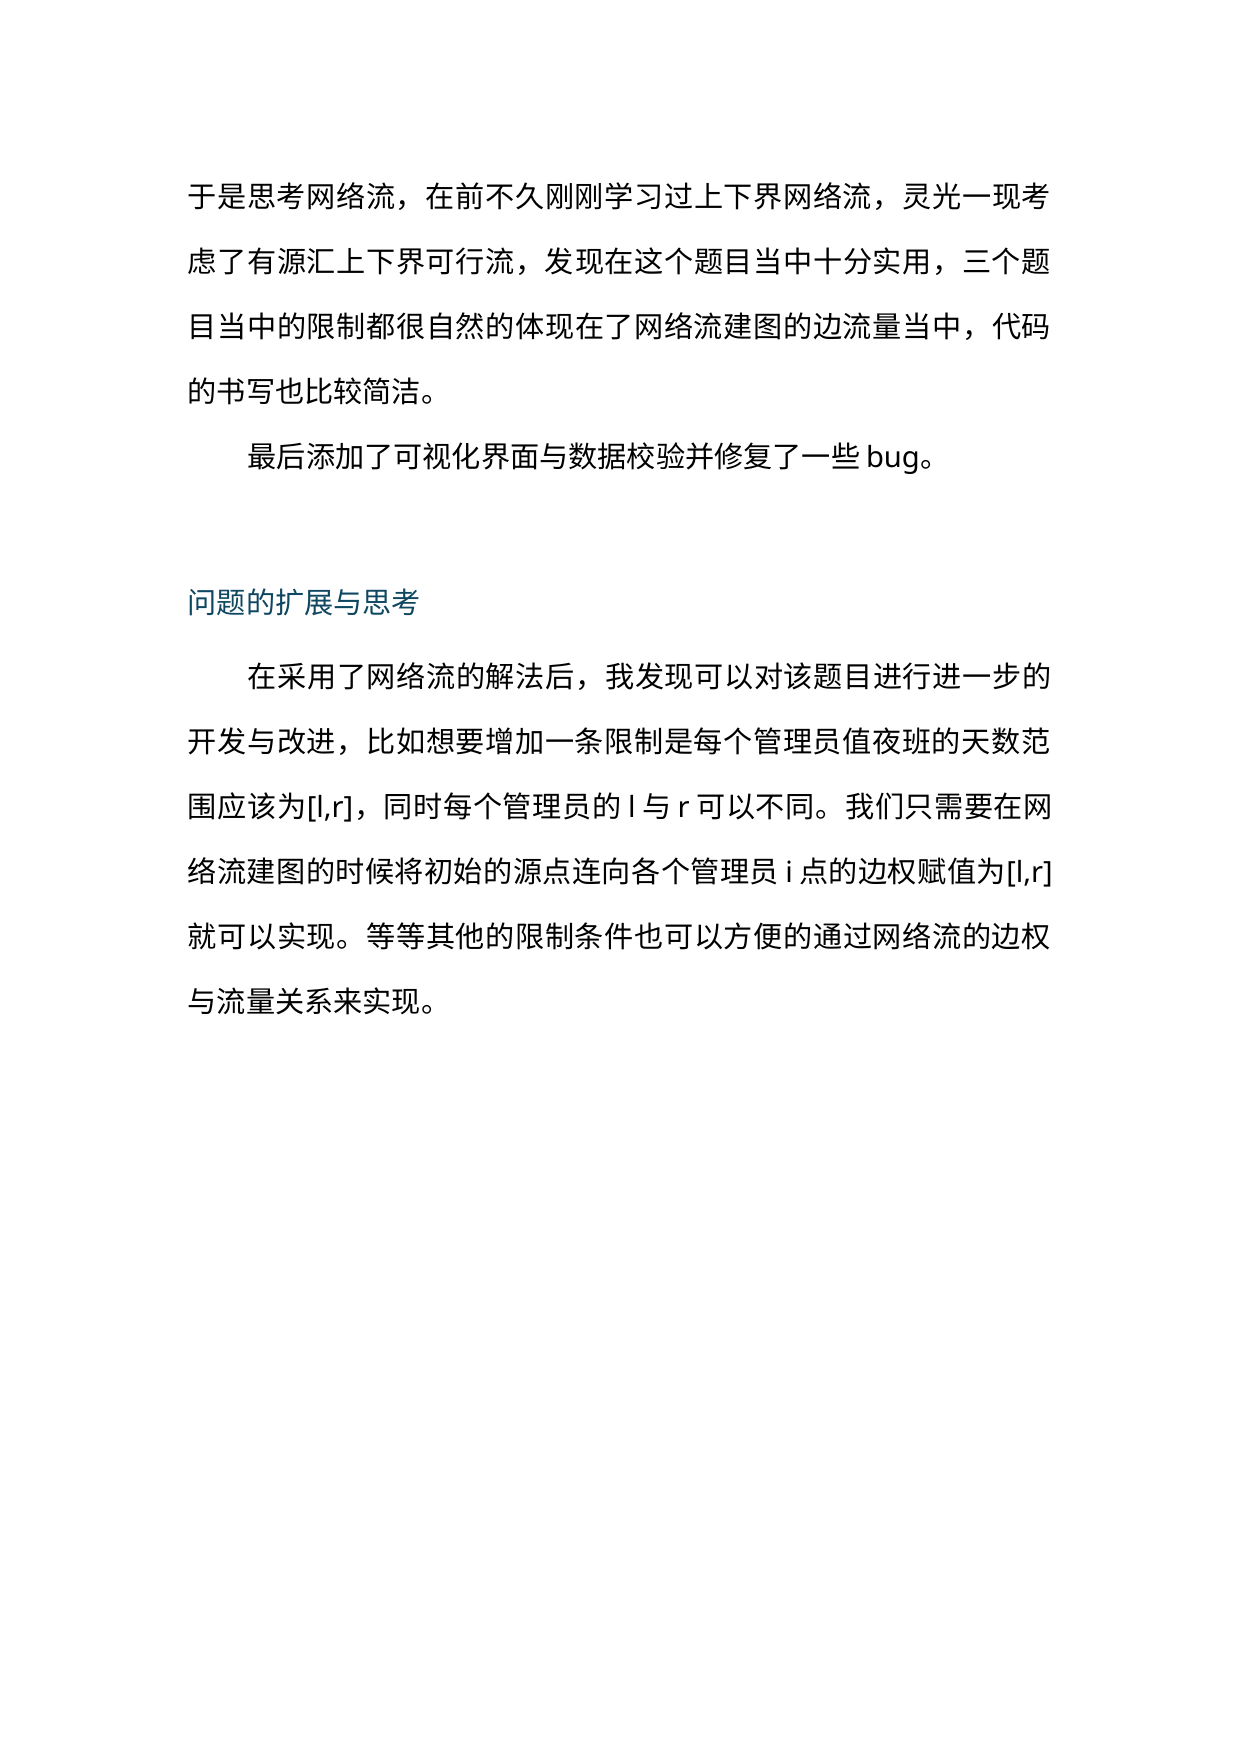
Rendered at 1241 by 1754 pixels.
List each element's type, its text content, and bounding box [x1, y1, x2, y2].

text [187, 162, 1053, 422]
subtitle 问题的扩展与思考 [187, 569, 1053, 634]
text 在采用了网络流的解法后，我发现可以对该题目进行进一步的开发与改进，比如想要增加一条限制是每个管理员值夜班的天数范围应该为[l,r]，同时每个管理员的l与r可以不同。我们只需要在网络流建图的时候将初始的源点连向各个管理员i点的边权赋值为[l,r]就可以实现。等等其他的限制条件也可以方便的通过网络流的边权与流量关系来实现。 [187, 642, 1053, 1032]
text 最后添加了可视化界面与数据校验并修复了一些bug。 [187, 422, 1053, 487]
